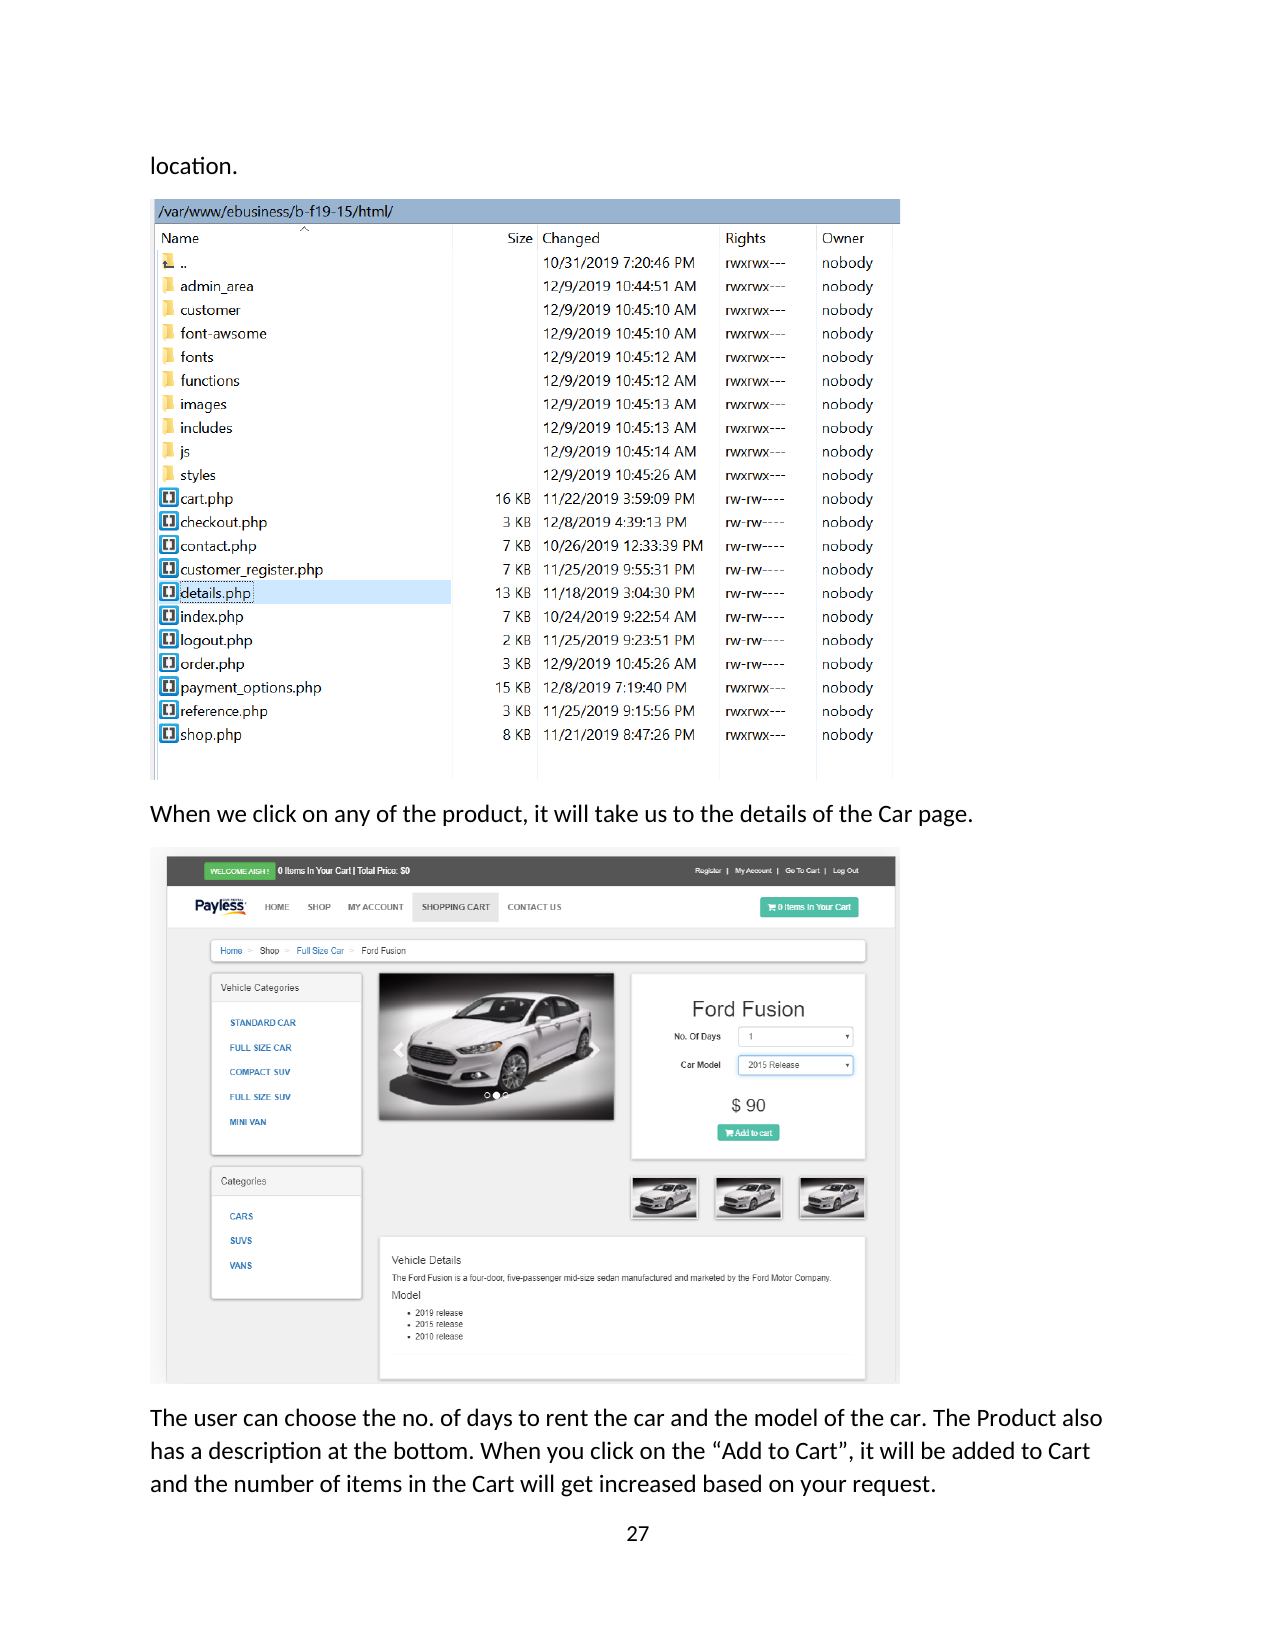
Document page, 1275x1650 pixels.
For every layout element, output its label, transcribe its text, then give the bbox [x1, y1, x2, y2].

text When we click on any of the product, it will take us to the details of the Car page. [150, 798, 1125, 829]
text The user can choose the no. of days to rent the car and the model of the car. The Product also has a description at the bottom. When you click on the “Add to Cart”, it will be added to Cart and the number of items in the Cart will get increased based on your request. [150, 1402, 1125, 1499]
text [150, 150, 1125, 181]
picture [150, 199, 901, 780]
picture [150, 847, 901, 1384]
